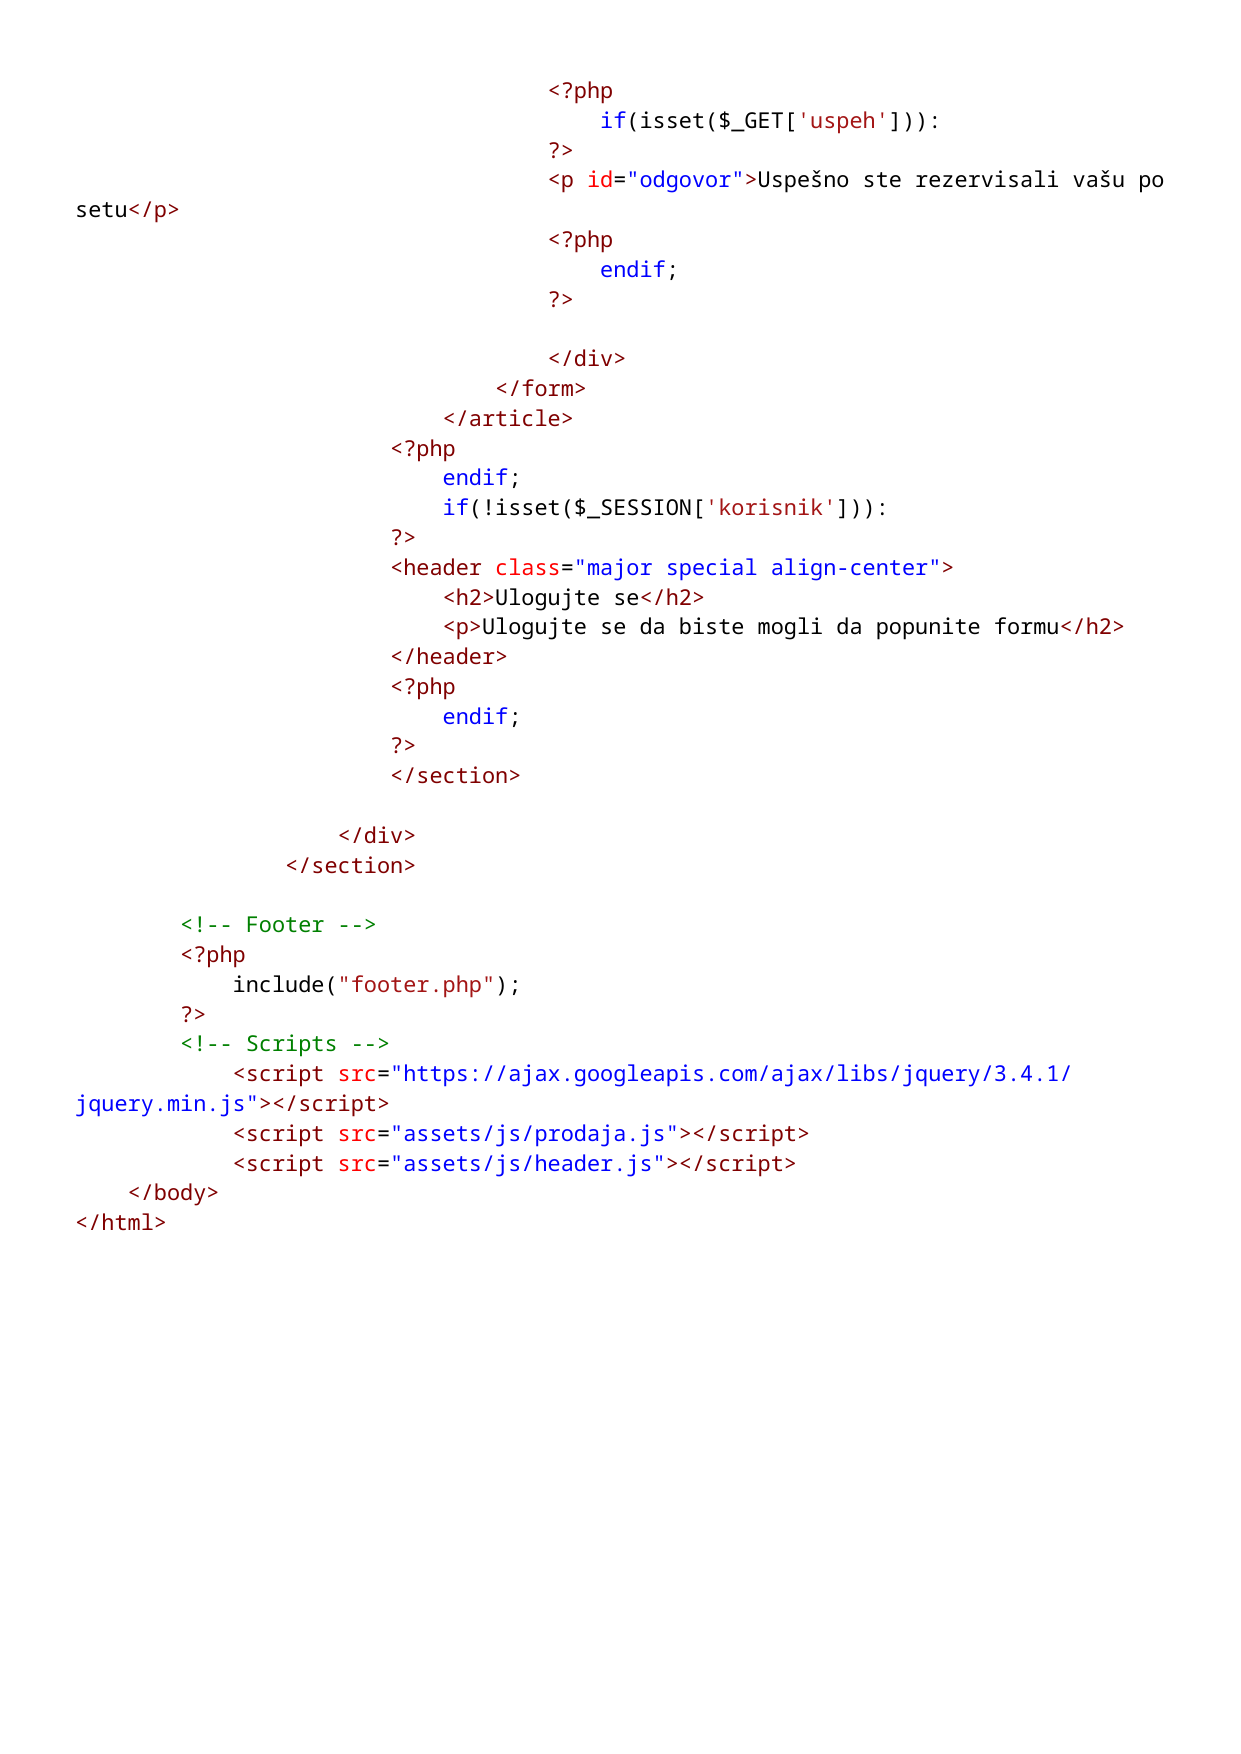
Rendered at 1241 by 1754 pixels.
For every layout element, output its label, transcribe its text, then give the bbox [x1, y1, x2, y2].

text </body> [75, 1177, 1165, 1207]
text endif; [75, 462, 1165, 492]
text </header> [75, 641, 1165, 671]
text <p>Ulogujte se da biste mogli da popunite formu</h2> [75, 611, 1165, 641]
text <script src="assets/js/header.js"></script> [75, 1147, 1165, 1177]
text <script src="assets/js/prodaja.js"></script> [75, 1118, 1165, 1147]
text </section> [75, 760, 1165, 790]
text </form> [75, 373, 1165, 403]
text </div> [75, 343, 1165, 373]
text include("footer.php"); [75, 969, 1165, 998]
text ?> [75, 730, 1165, 760]
text <h2>Ulogujte se</h2> [75, 581, 1165, 611]
text <!-- Footer --> [75, 909, 1165, 939]
text </section> [75, 849, 1165, 879]
text <?php [75, 939, 1165, 969]
text <header class="major special align-center"> [75, 552, 1165, 581]
text <script src="https://ajax.googleapis.com/ajax/libs/jquery/3.4.1/jquery.min.js"></script> [75, 1058, 1165, 1118]
text if(!isset($_SESSION['korisnik'])): [75, 492, 1165, 522]
text endif; [75, 701, 1165, 730]
text <?php [75, 432, 1165, 462]
text </article> [75, 403, 1165, 432]
text ?> [75, 283, 1165, 313]
text <?php [75, 671, 1165, 701]
text </div> [75, 820, 1165, 849]
text <?php [75, 75, 1165, 105]
text <p id="odgovor">Uspešno ste rezervisali vašu posetu</p> [75, 164, 1165, 224]
text endif; [75, 254, 1165, 283]
text ?> [75, 998, 1165, 1028]
text ?> [75, 522, 1165, 552]
text if(isset($_GET['uspeh'])): [75, 105, 1165, 134]
text <?php [75, 224, 1165, 254]
text <!-- Scripts --> [75, 1028, 1165, 1058]
text </html> [75, 1207, 1165, 1237]
text ?> [75, 134, 1165, 164]
